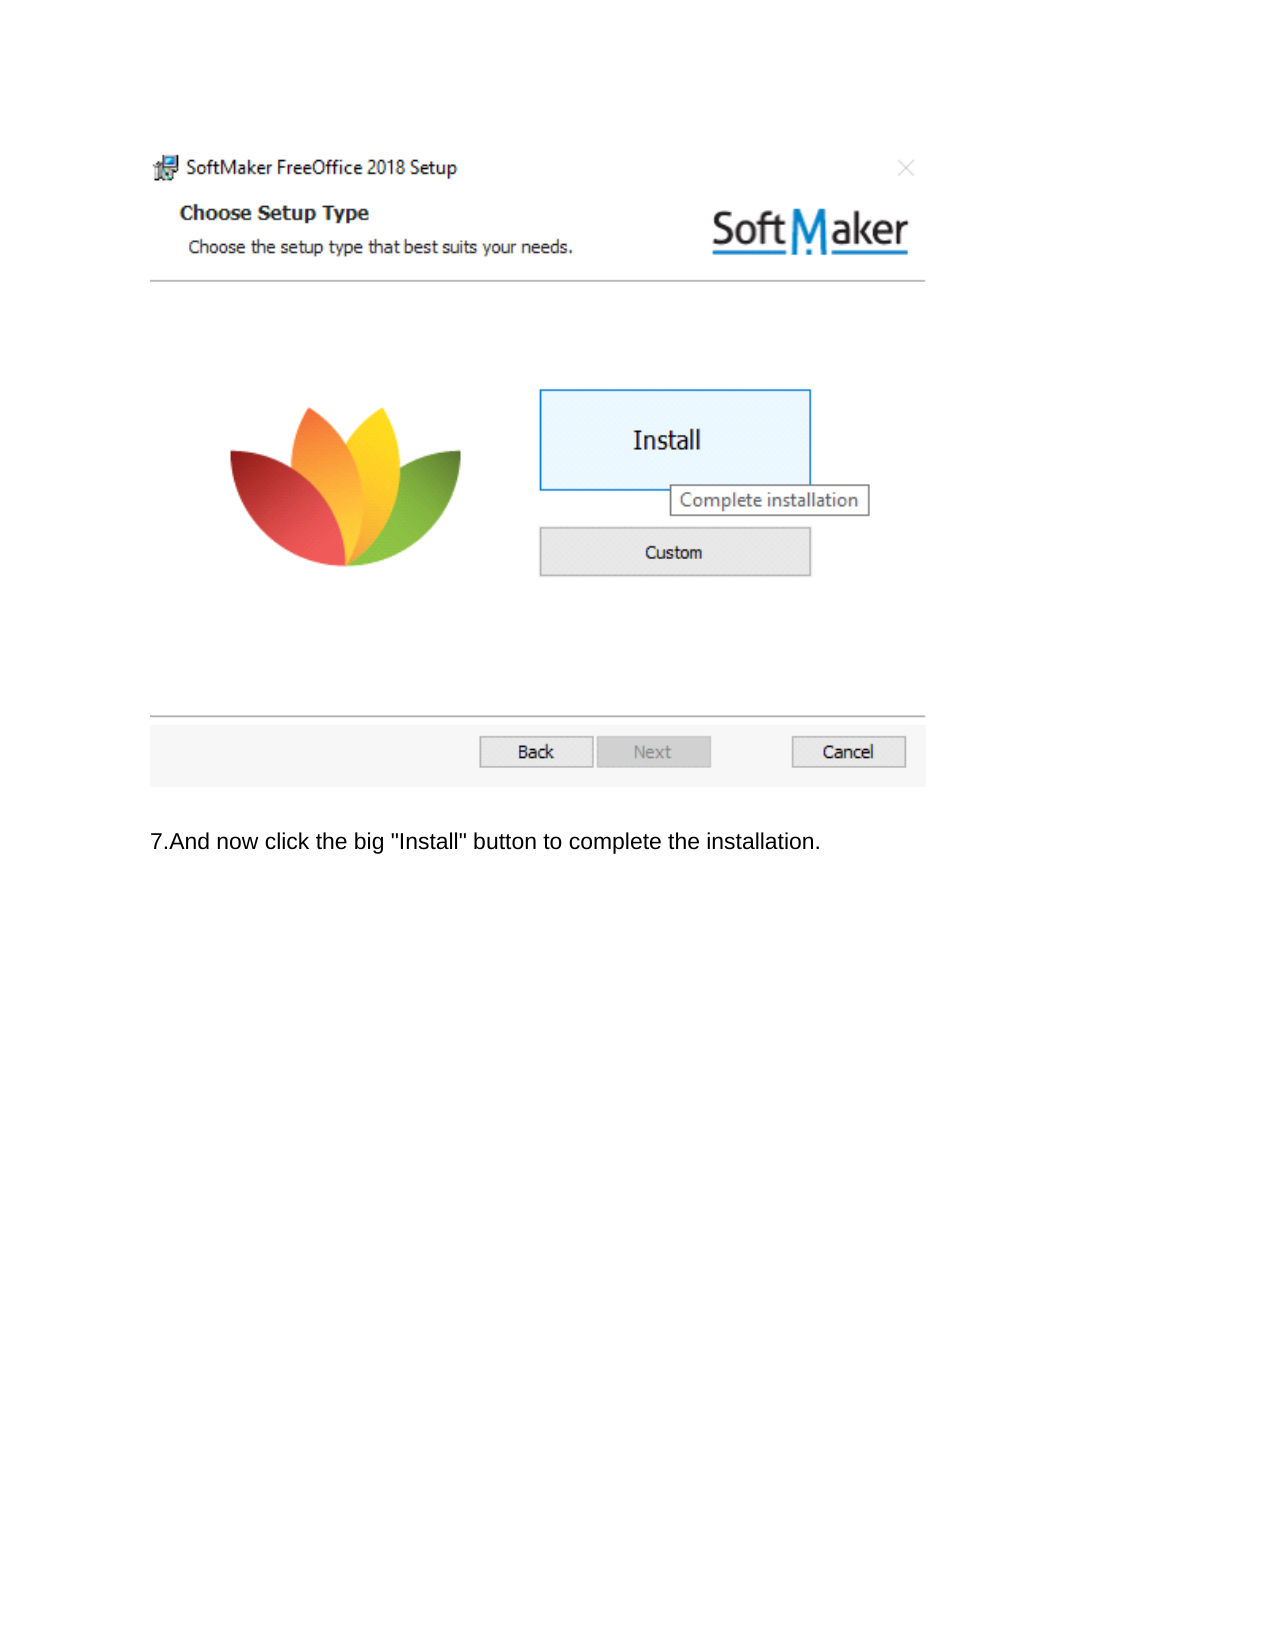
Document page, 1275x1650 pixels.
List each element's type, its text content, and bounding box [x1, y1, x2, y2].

picture [150, 150, 926, 787]
text 7.And now click the big "Install" button to complete the installation. [150, 828, 1125, 854]
